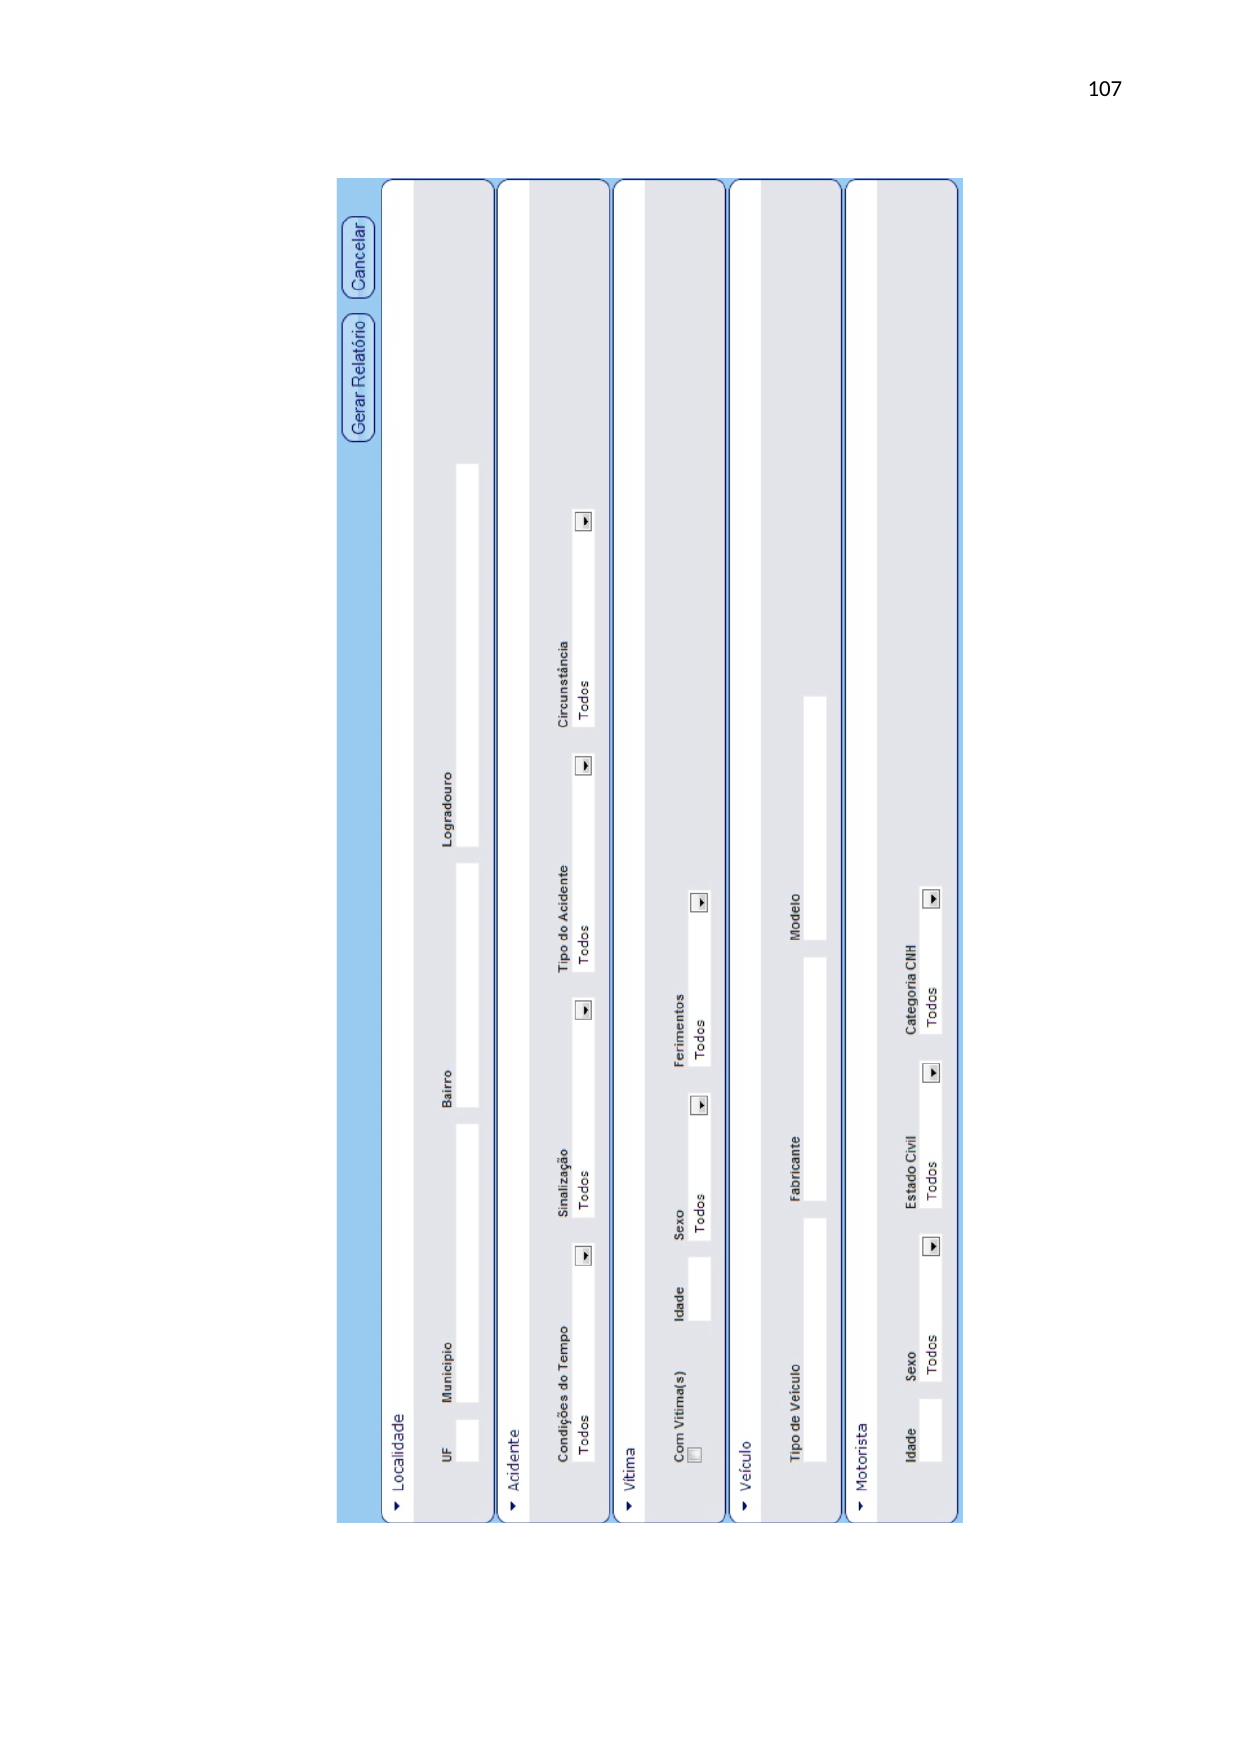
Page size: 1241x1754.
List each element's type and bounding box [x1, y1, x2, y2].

picture [337, 179, 963, 1522]
